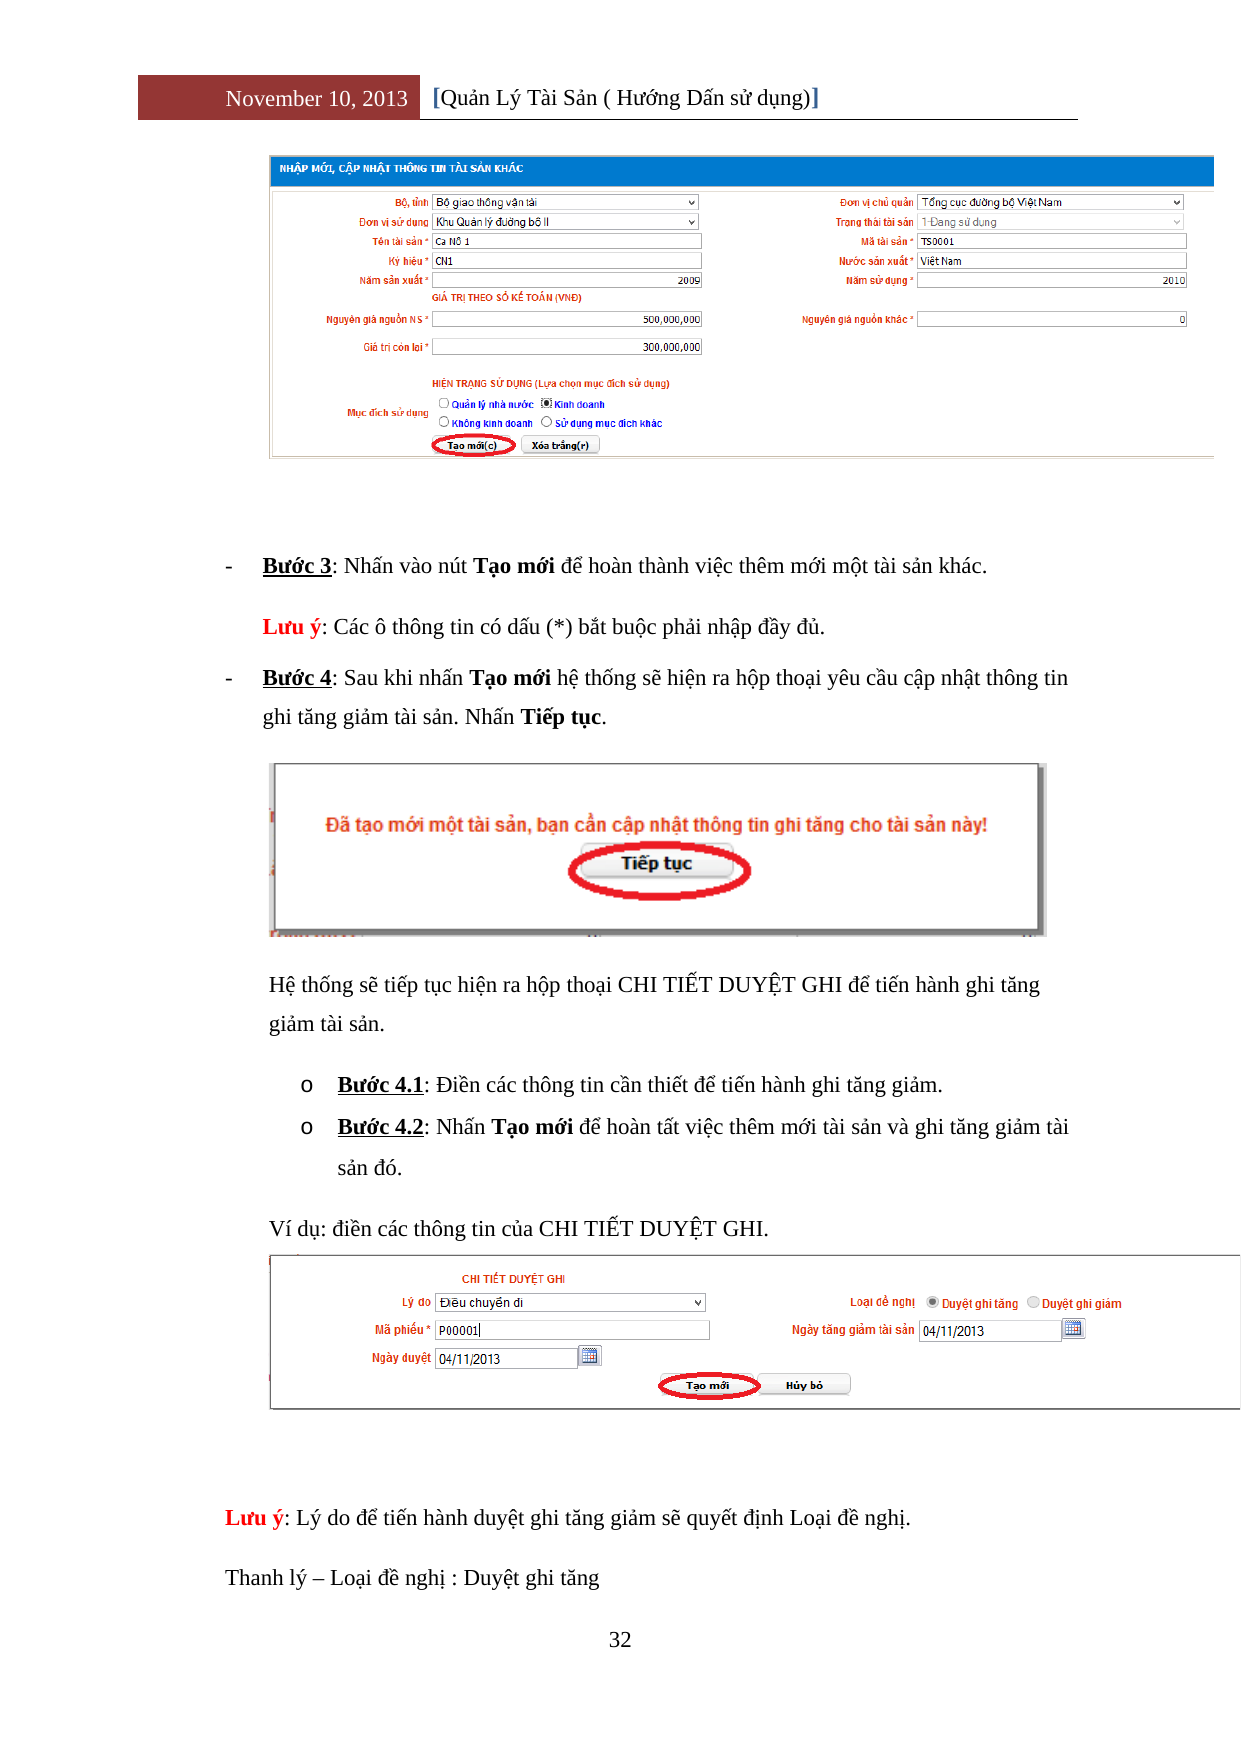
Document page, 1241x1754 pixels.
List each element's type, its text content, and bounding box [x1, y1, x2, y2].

list Bước 4: Sau khi nhấn Tạo mới hệ thống sẽ hiện ra hộp thoại yêu cầu cập nhật thông tin ghi tăng giảm tài sản. Nhấn Tiếp tục. [225, 664, 1090, 730]
picture [268, 153, 1214, 459]
picture [268, 1254, 1241, 1410]
text Lưu ý: Các ô thông tin có dấu (*) bắt buộc phải nhập đầy đủ. [187, 613, 1090, 639]
text Thanh lý – Loại đề nghị : Duyệt ghi tăng [225, 1564, 1090, 1590]
picture [268, 763, 1047, 937]
list Bước 4.2: Nhấn Tạo mới để hoàn tất việc thêm mới tài sản và ghi tăng giảm tài sản đó. [300, 1113, 1090, 1181]
text Lưu ý: Lý do để tiến hành duyệt ghi tăng giảm sẽ quyết định Loại đề nghị. [225, 1503, 1090, 1530]
text Ví dụ: điền các thông tin của CHI TIẾT DUYỆT GHI. [269, 1215, 1090, 1254]
list Bước 4.1: Điền các thông tin cần thiết để tiến hành ghi tăng giảm. [300, 1071, 1090, 1099]
list Bước 3: Nhấn vào nút Tạo mới để hoàn thành việc thêm mới một tài sản khác. [225, 552, 1090, 579]
text Hệ thống sẽ tiếp tục hiện ra hộp thoại CHI TIẾT DUYỆT GHI để tiến hành ghi tăng giảm tài sản. [269, 971, 1090, 1037]
